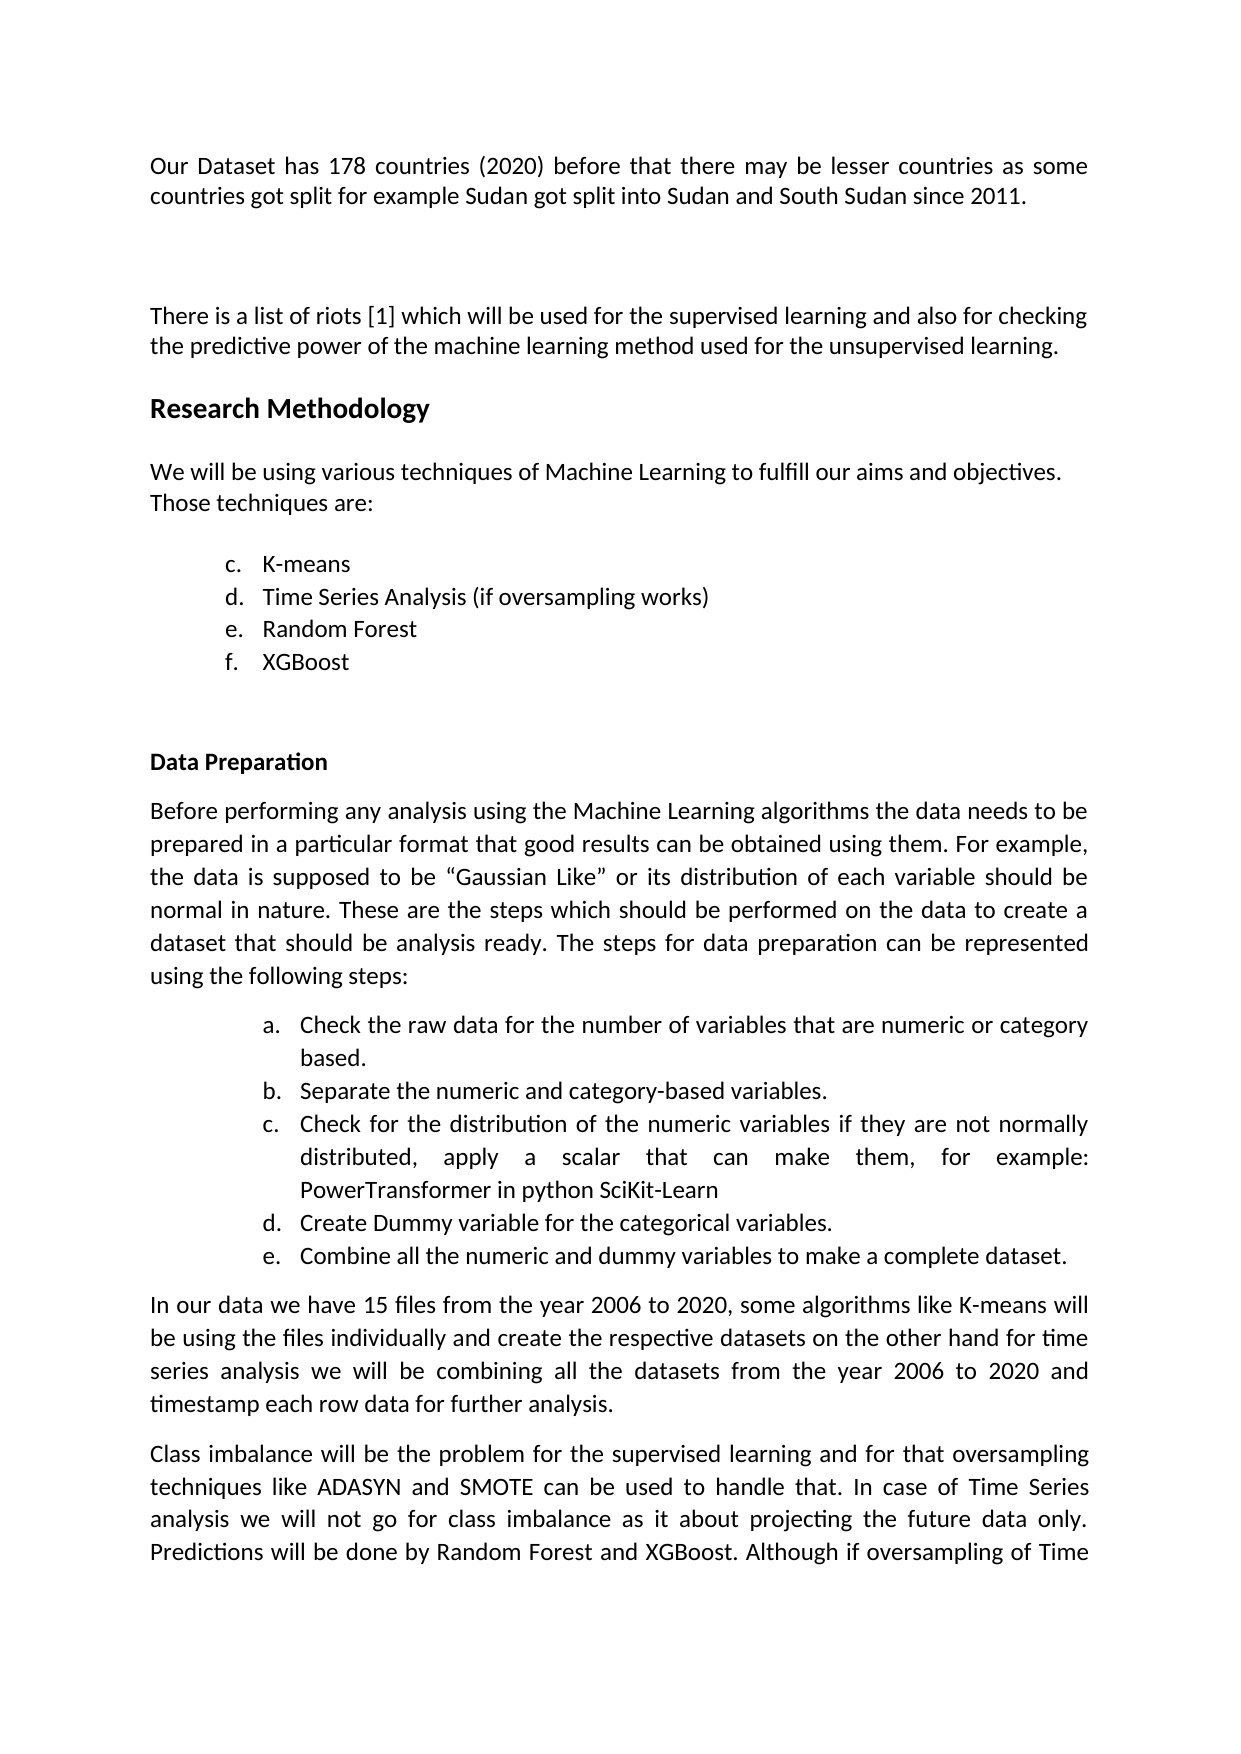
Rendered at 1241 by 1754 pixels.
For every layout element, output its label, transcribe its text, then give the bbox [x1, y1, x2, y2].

list K-means [225, 548, 1090, 578]
text In our data we have 15 files from the year 2006 to 2020, some algorithms like K-means will be using the files individually and create the respective datasets on the other hand for time series analysis we will be combining all the datasets from the year 2006 to 2020 and timestamp each row data for further analysis. [150, 1289, 1090, 1419]
text Data Preparation [150, 746, 1090, 776]
list Check for the distribution of the numeric variables if they are not normally distributed, apply a scalar that can make them, for example: PowerTransformer in python SciKit-Learn [262, 1108, 1090, 1204]
text Research Methodology [150, 390, 1090, 426]
list Time Series Analysis (if oversampling works) [225, 581, 1090, 611]
list Separate the numeric and category-based variables. [262, 1075, 1090, 1106]
list Create Dummy variable for the categorical variables. [262, 1207, 1090, 1237]
subtitle There is a list of riots [1] which will be used for the supervised learning and also for checking the predictive power of the machine learning method used for the unsupervised learning. [150, 300, 1090, 361]
subtitle Our Dataset has 178 countries (2020) before that there may be lesser countries as some countries got split for example Sudan got split into Sudan and South Sudan since 2011. [150, 150, 1090, 211]
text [150, 1438, 1090, 1567]
list Random Forest [225, 614, 1090, 644]
text Before performing any analysis using the Machine Learning algorithms the data needs to be prepared in a particular format that good results can be obtained using them. For example, the data is supposed to be “Gaussian Like” or its distribution of each variable should be normal in nature. These are the steps which should be performed on the data to create a dataset that should be analysis ready. The steps for data preparation can be represented using the following steps: [150, 795, 1090, 990]
text We will be using various techniques of Machine Learning to fulfill our aims and objectives. Those techniques are: [150, 456, 1090, 517]
list Combine all the numeric and dummy variables to make a complete dataset. [262, 1240, 1090, 1270]
list XGBoost [225, 647, 1090, 677]
list Check the raw data for the number of variables that are numeric or category based. [262, 1009, 1090, 1073]
